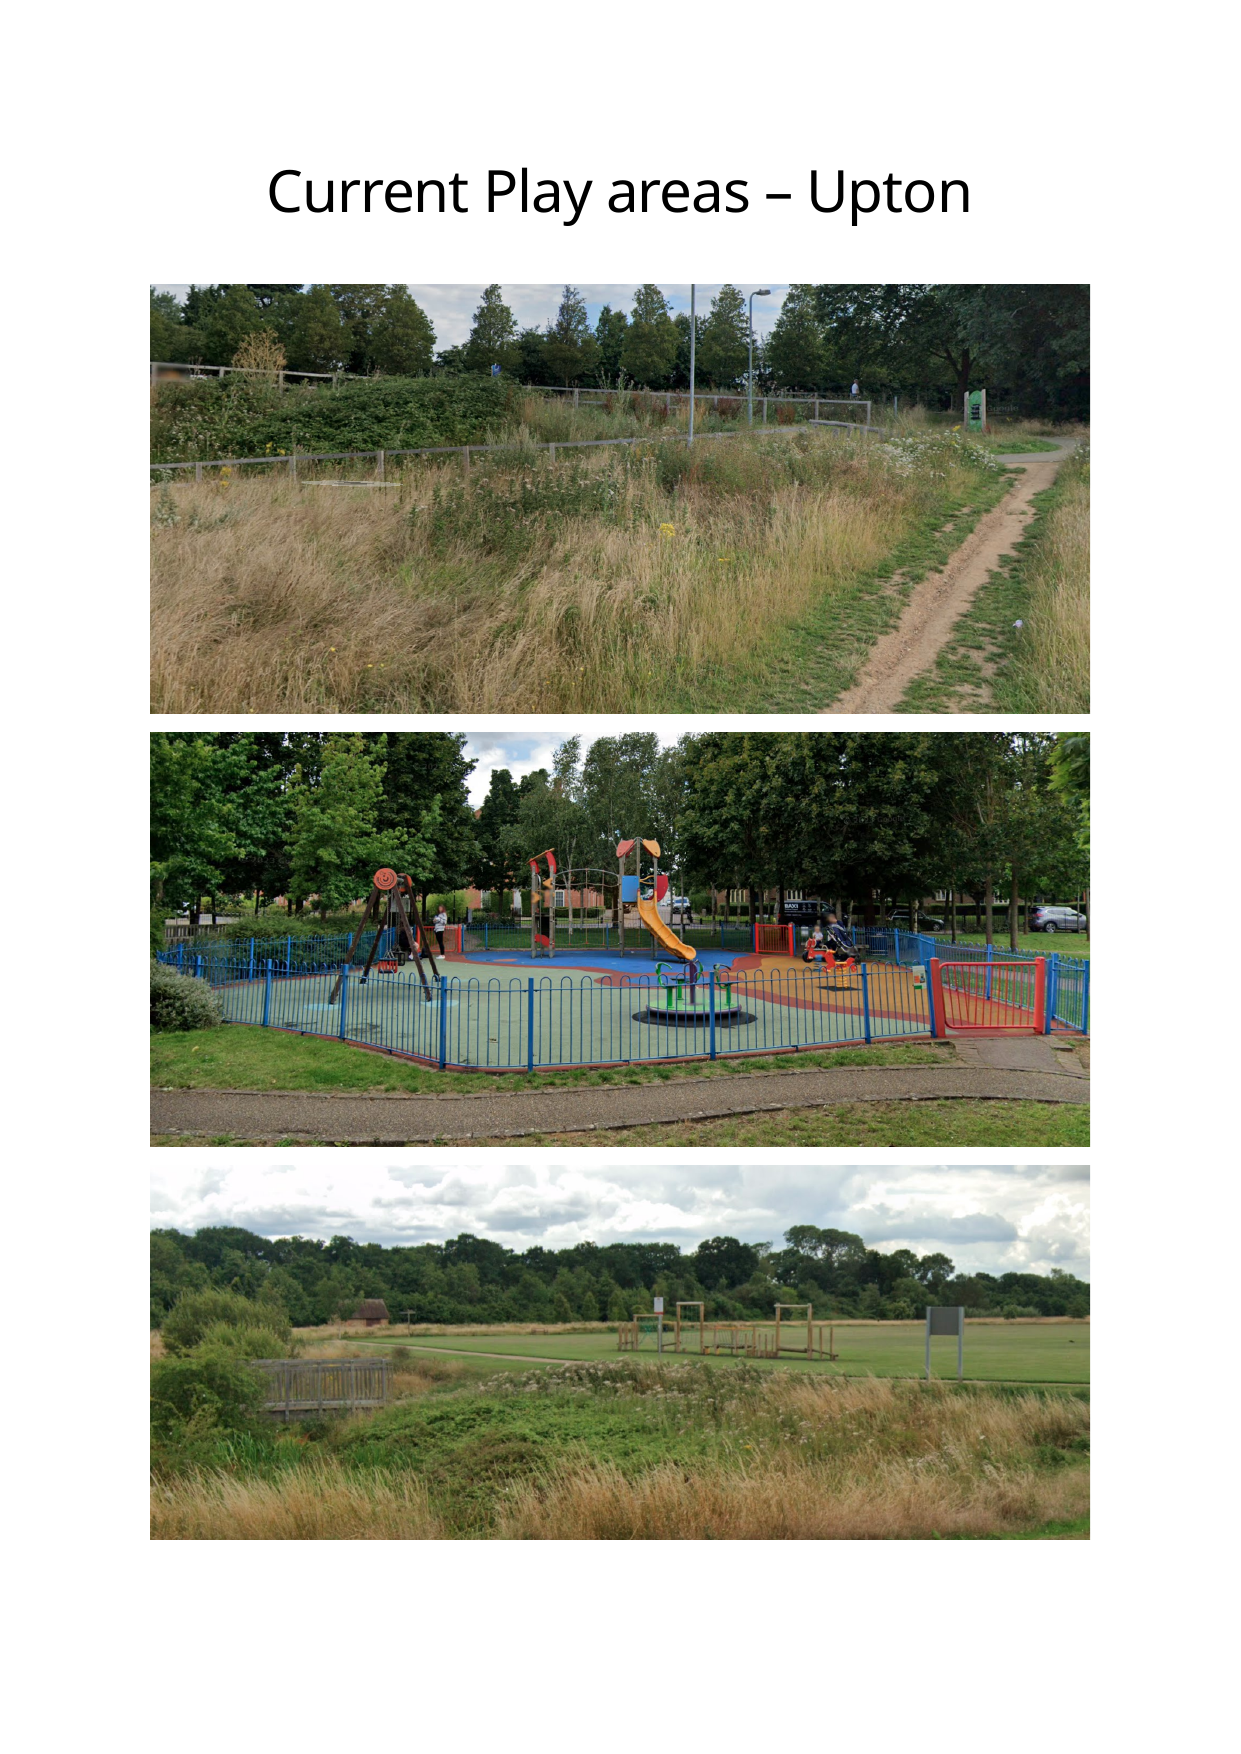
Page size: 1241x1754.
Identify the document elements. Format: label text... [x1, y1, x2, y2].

picture [150, 732, 1091, 1147]
title Current Play areas – Upton [150, 150, 1090, 229]
picture [150, 1165, 1091, 1540]
picture [150, 284, 1091, 714]
